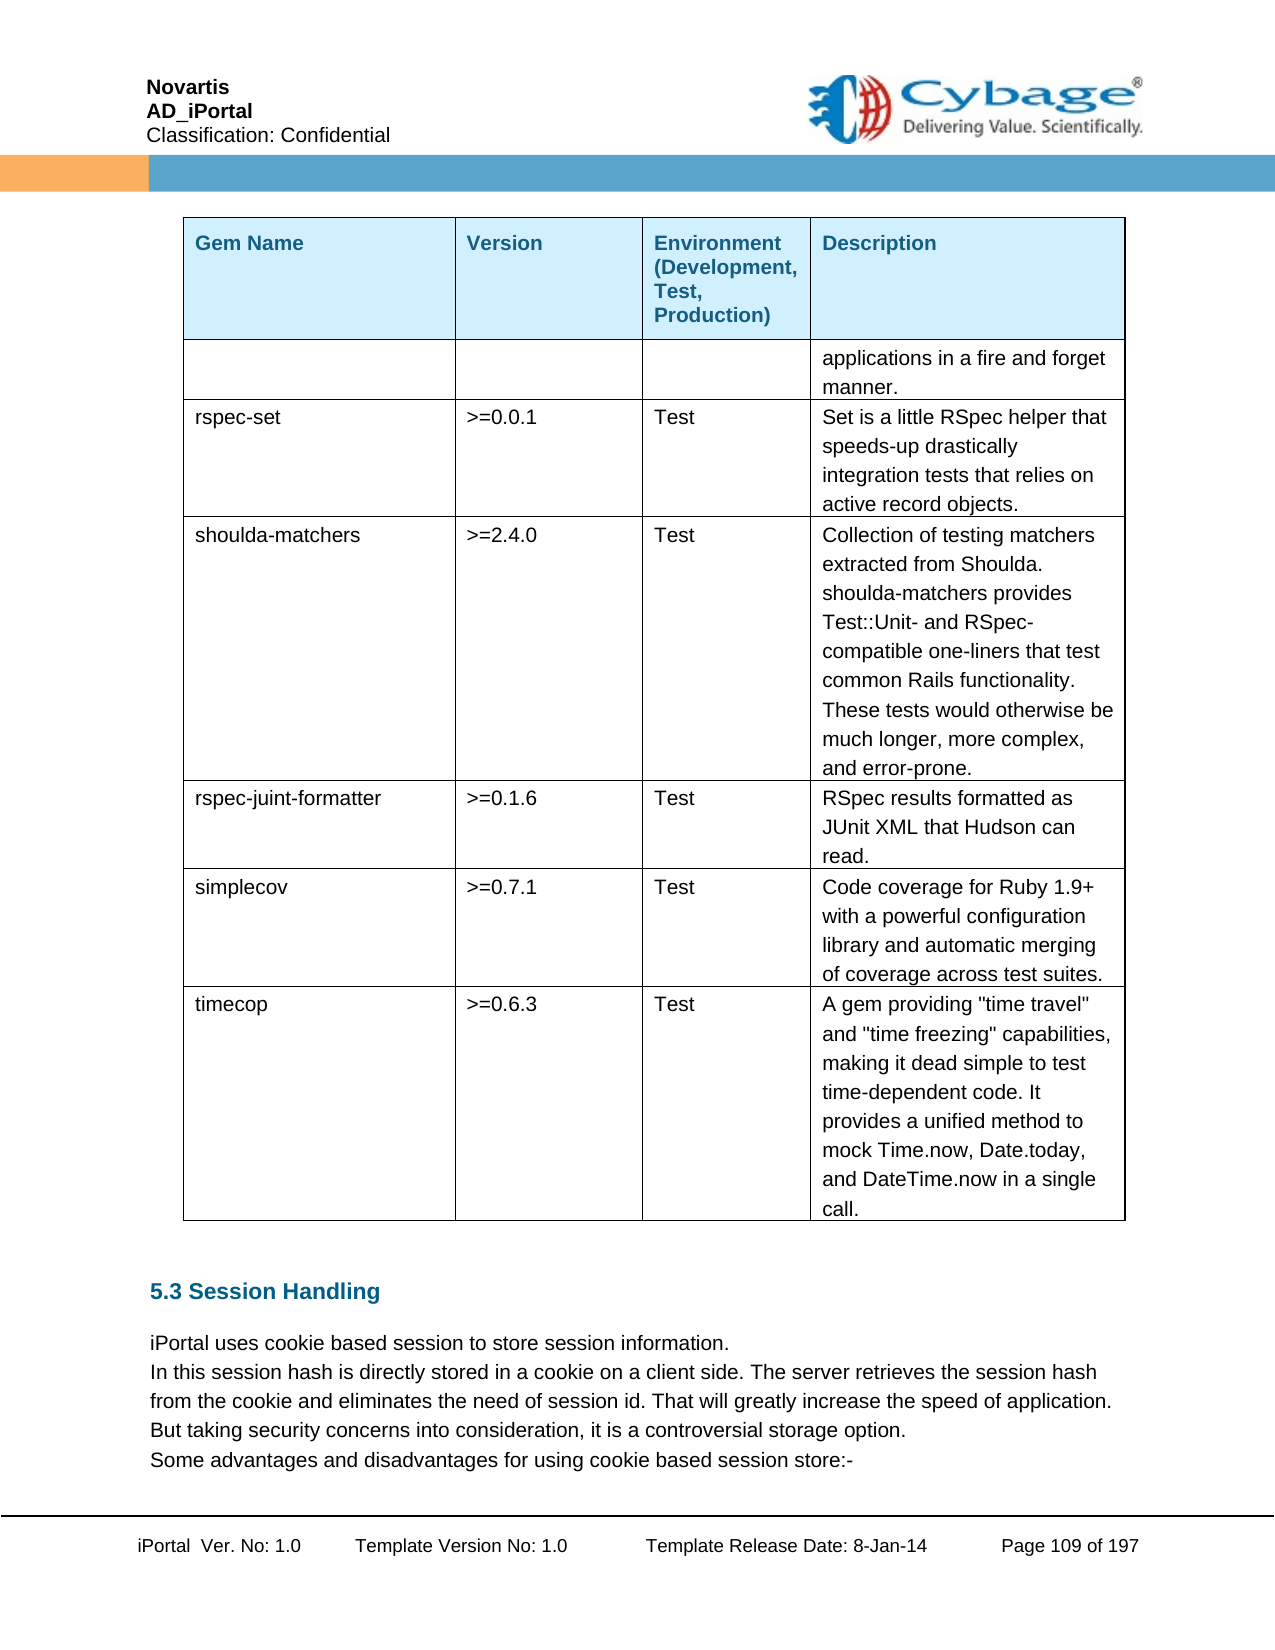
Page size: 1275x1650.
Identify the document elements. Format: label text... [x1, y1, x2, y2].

picture [808, 75, 1143, 144]
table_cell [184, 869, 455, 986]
subtitle Session Handling [150, 1276, 1125, 1305]
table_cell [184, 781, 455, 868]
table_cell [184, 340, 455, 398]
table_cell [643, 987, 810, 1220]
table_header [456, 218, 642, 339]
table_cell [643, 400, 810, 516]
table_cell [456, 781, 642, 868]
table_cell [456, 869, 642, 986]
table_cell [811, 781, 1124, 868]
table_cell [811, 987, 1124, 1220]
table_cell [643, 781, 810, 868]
text In this session hash is directly stored in a cookie on a client side. The server retrieves the session hash from the cookie and eliminates the need of session id. That will greatly increase the speed of application. But taking security concerns into consideration, it is a controversial storage option. [150, 1355, 1125, 1442]
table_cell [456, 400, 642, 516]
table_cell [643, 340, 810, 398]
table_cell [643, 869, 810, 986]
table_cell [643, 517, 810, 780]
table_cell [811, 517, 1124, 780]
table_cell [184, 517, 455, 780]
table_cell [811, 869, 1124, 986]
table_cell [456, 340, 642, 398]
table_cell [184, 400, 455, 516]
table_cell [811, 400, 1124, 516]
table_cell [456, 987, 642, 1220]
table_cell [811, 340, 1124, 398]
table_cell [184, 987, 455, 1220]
text iPortal uses cookie based session to store session information. [150, 1326, 1125, 1355]
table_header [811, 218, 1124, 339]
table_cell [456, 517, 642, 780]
text Some advantages and disadvantages for using cookie based session store:- [150, 1442, 1125, 1471]
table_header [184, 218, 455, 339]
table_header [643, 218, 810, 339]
